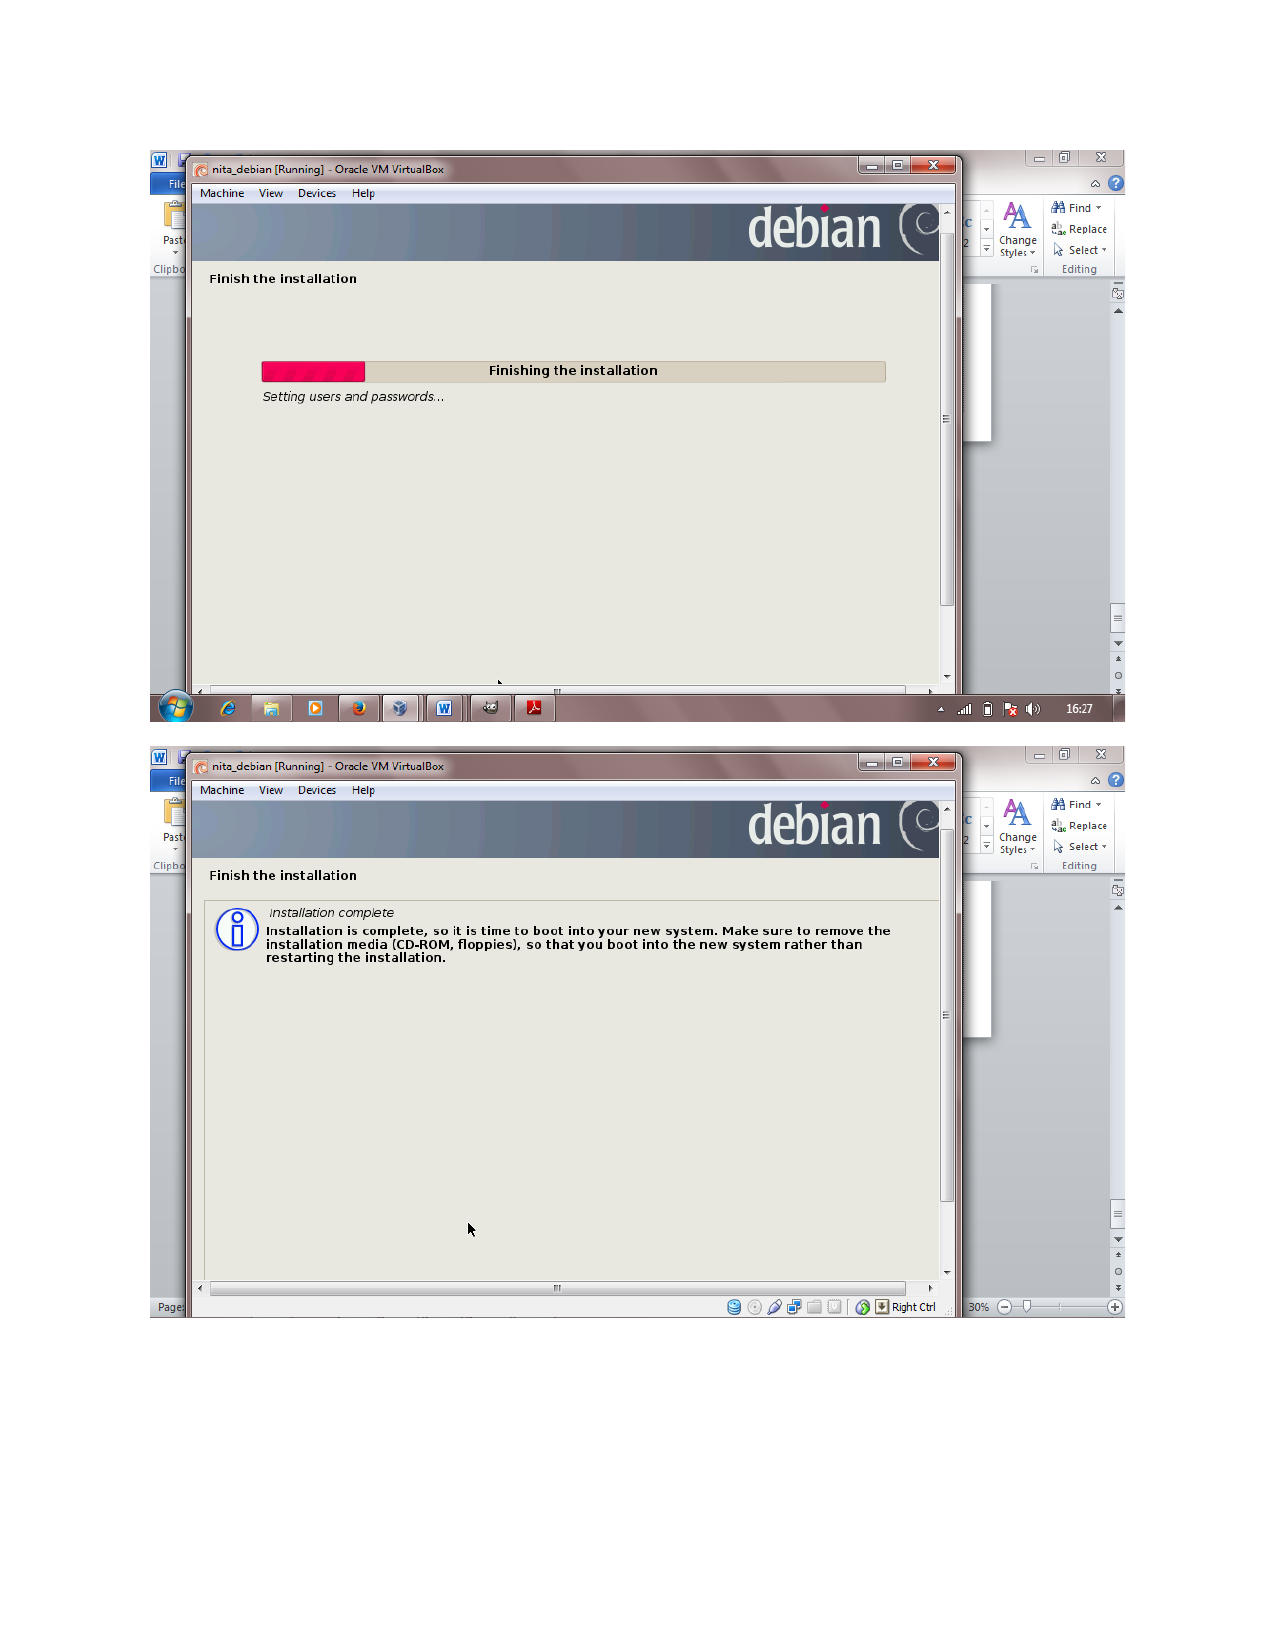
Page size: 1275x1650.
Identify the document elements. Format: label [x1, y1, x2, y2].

picture [150, 150, 1125, 722]
picture [150, 746, 1125, 1318]
